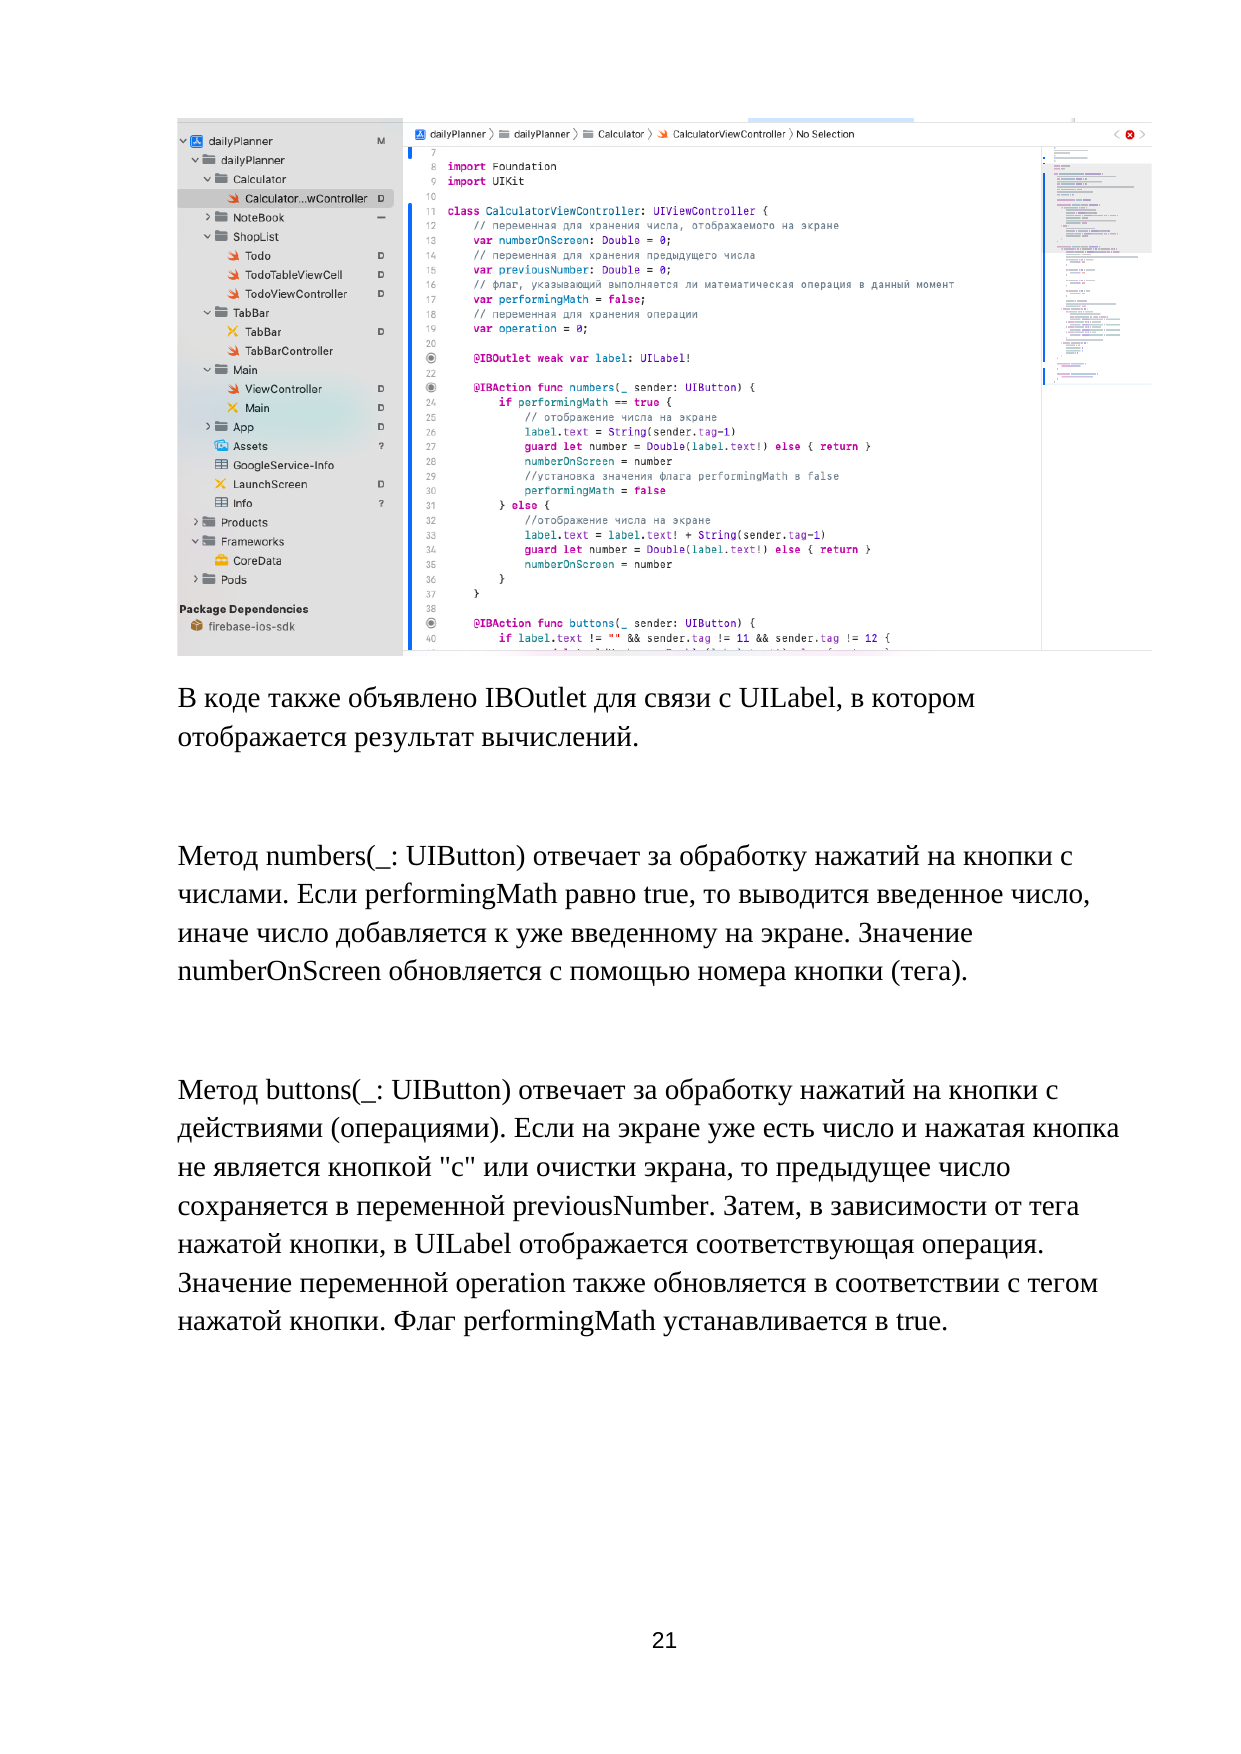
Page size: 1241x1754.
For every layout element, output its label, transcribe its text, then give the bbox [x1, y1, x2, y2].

text Метод buttons(_: UIButton) отвечает за обработку нажатий на кнопки с действиями (операциями). Если на экране уже есть число и нажатая кнопка не является кнопкой "с" или очистки экрана, то предыдущее число сохраняется в переменной previousNumber. Затем, в зависимости от тега нажатой кнопки, в UILabel отображается соответствующая операция. Значение переменной operation также обновляется в соответствии с тегом нажатой кнопки. Флаг performingMath устанавливается в true. [177, 1072, 1152, 1337]
text В коде также объявлено IBOutlet для связи с UILabel, в котором отображается результат вычислений. [177, 680, 1152, 752]
picture [177, 118, 1152, 656]
text Метод numbers(_: UIButton) отвечает за обработку нажатий на кнопки с числами. Если performingMath равно true, то выводится введенное число, иначе число добавляется к уже введенному на экране. Значение numberOnScreen обновляется с помощью номера кнопки (тега). [177, 838, 1152, 987]
